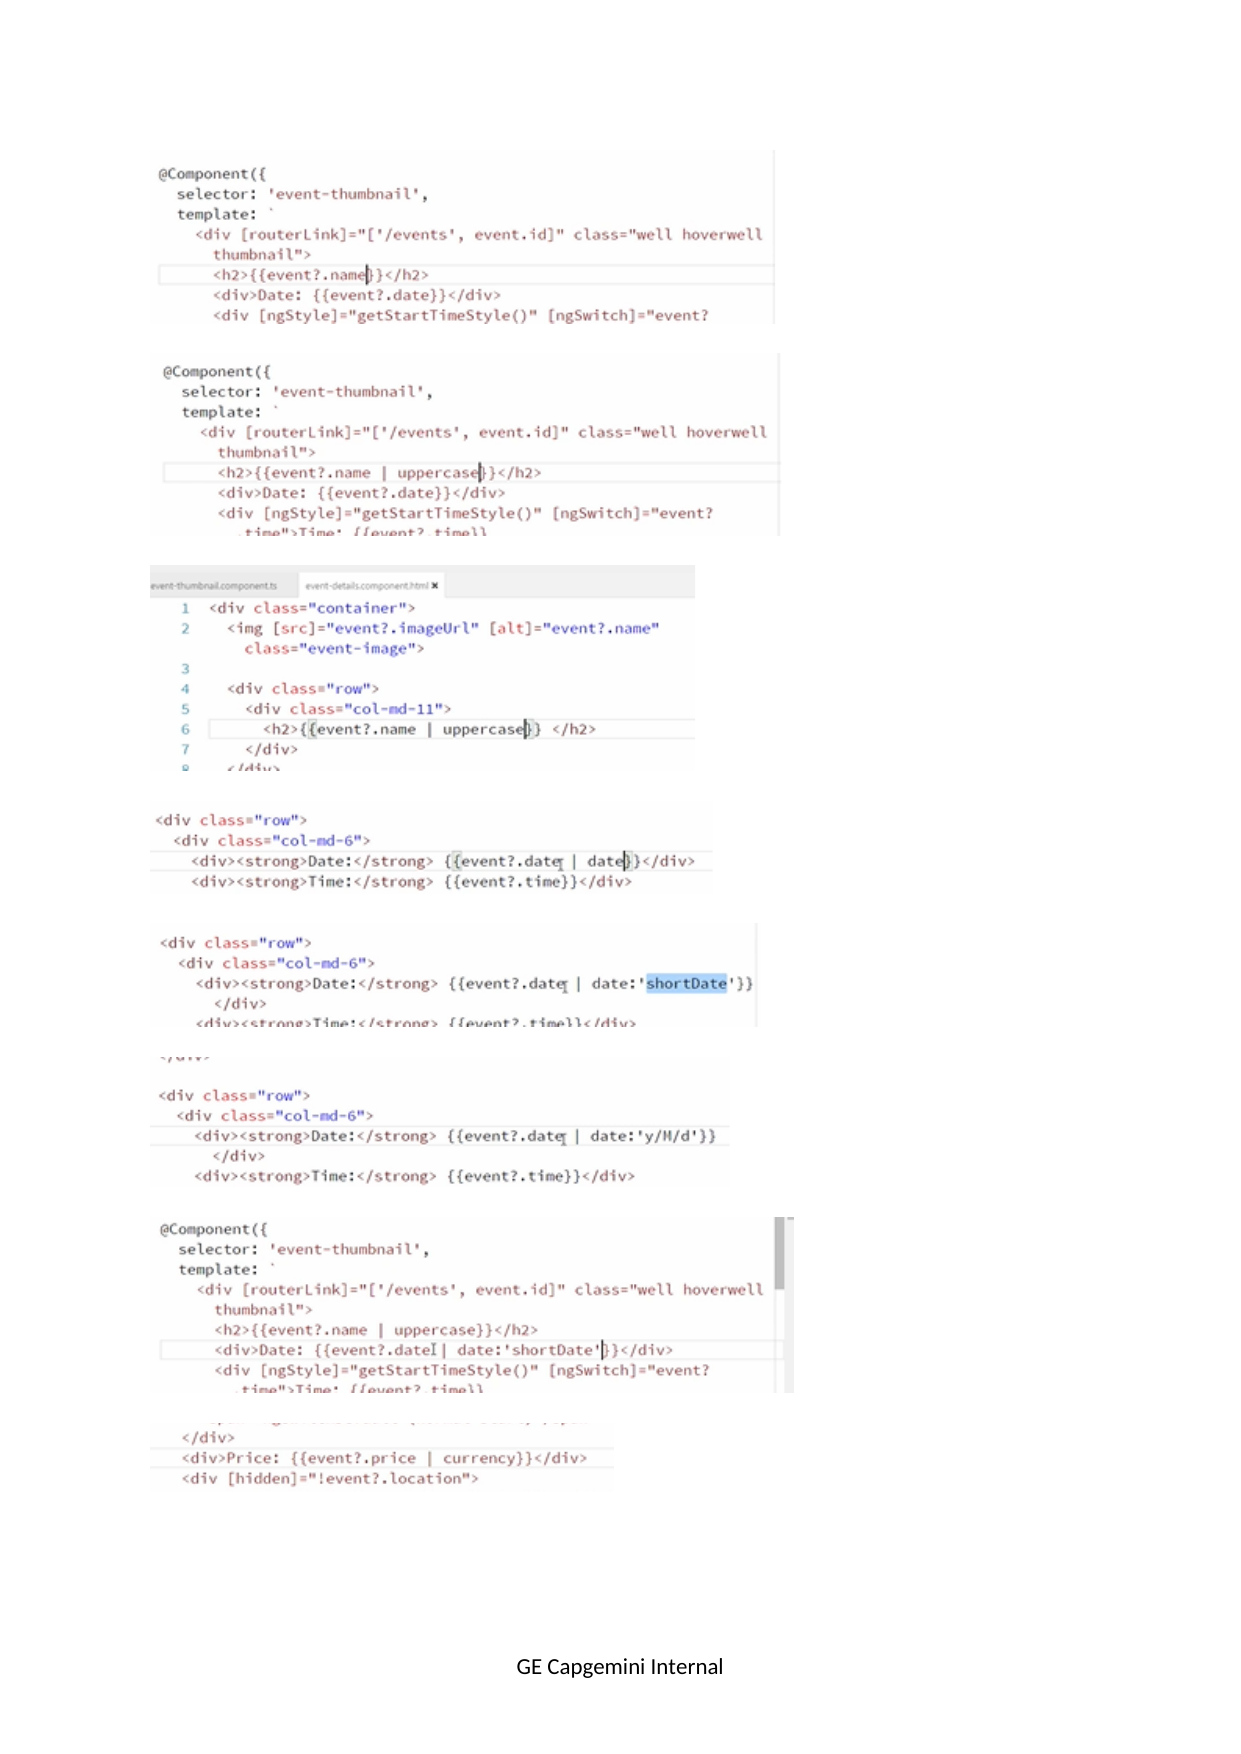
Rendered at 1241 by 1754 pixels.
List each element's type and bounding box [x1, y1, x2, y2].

picture [150, 923, 761, 1027]
picture [150, 801, 713, 894]
picture [150, 565, 696, 771]
picture [150, 353, 782, 536]
picture [150, 1423, 614, 1492]
picture [150, 1217, 794, 1393]
picture [150, 1057, 730, 1187]
picture [150, 150, 775, 324]
